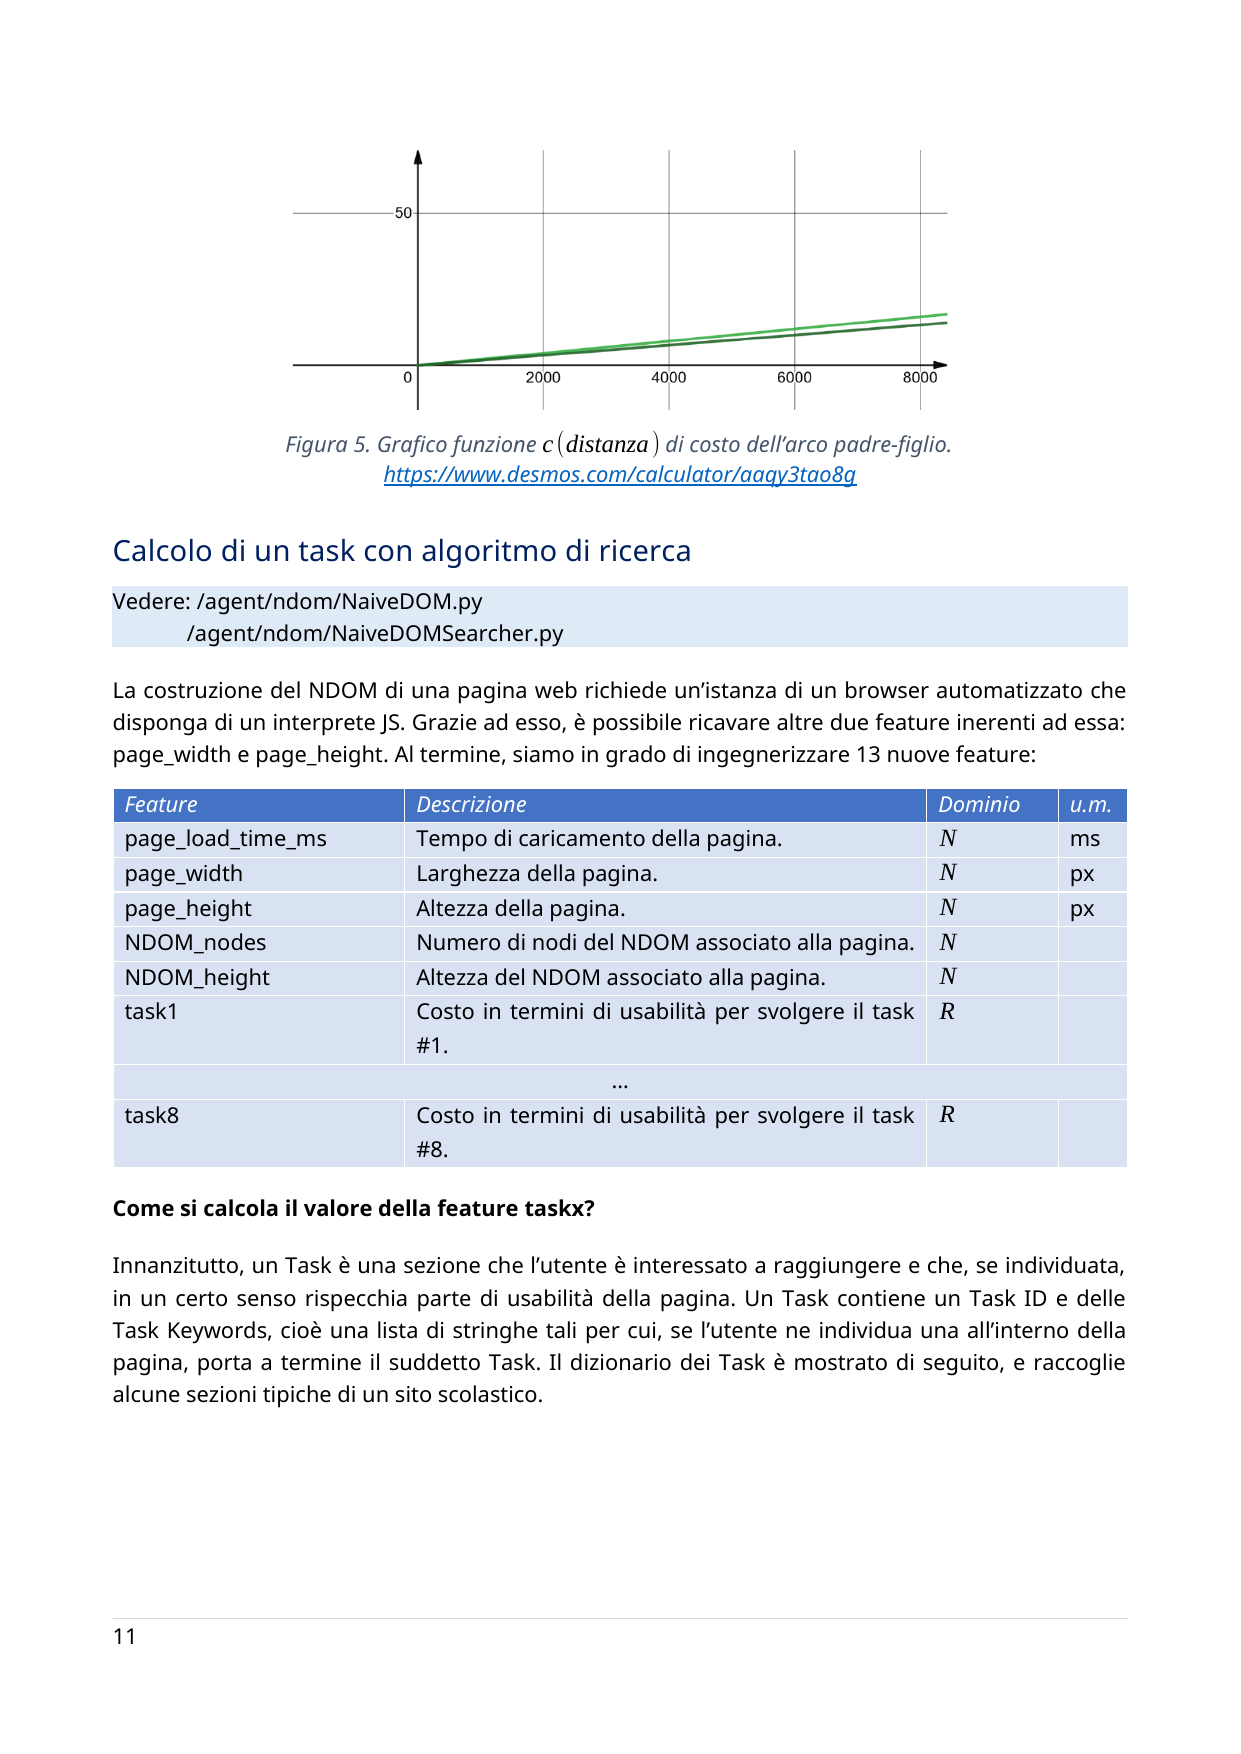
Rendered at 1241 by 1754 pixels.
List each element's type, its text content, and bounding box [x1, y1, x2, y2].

table_cell px [1059, 858, 1127, 891]
table_cell [927, 1100, 1058, 1167]
text Figura 5. Grafico funzione di costo dell’arco padre-figlio. https://www.desmos.com/calculator/aaqy3tao8g [112, 429, 1128, 489]
table_header Descrizione [405, 789, 926, 822]
table_cell page_width [114, 858, 404, 891]
table_cell [927, 962, 1058, 995]
table_header u.m. [1059, 789, 1127, 822]
table_cell page_load_time_ms [114, 823, 404, 857]
table_cell task8 [114, 1100, 404, 1167]
table_cell [1059, 996, 1127, 1064]
table_header Dominio [927, 789, 1058, 822]
text La costruzione del NDOM di una pagina web richiede un’istanza di un browser automatizzato che disponga di un interprete JS. Grazie ad esso, è possibile ricavare altre due feature inerenti ad essa: page_width e page_height. Al termine, siamo in grado di ingegnerizzare 13 nuove feature: [112, 675, 1128, 769]
table_cell [927, 858, 1058, 891]
picture [292, 150, 948, 410]
table_cell … [114, 1065, 1127, 1098]
table_cell page_height [114, 893, 404, 926]
table_cell [927, 893, 1058, 926]
table_cell NDOM_nodes [114, 927, 404, 961]
table_cell task1 [114, 996, 404, 1064]
table_cell [1059, 1100, 1127, 1167]
table_cell [927, 927, 1058, 961]
table_cell Altezza del NDOM associato alla pagina. [405, 962, 926, 995]
table_cell Tempo di caricamento della pagina. [405, 823, 926, 857]
table_cell ms [1059, 823, 1127, 857]
table_header Feature [114, 789, 404, 822]
table_cell Costo in termini di usabilità per svolgere il task #1. [405, 996, 926, 1064]
subtitle Calcolo di un task con algoritmo di ricerca [112, 530, 1128, 570]
table_cell px [1059, 893, 1127, 926]
table_cell [927, 996, 1058, 1064]
table_cell [1059, 927, 1127, 961]
text Vedere: /agent/ndom/NaiveDOM.py /agent/ndom/NaiveDOMSearcher.py [112, 586, 1128, 647]
table_cell Numero di nodi del NDOM associato alla pagina. [405, 927, 926, 961]
text Come si calcola il valore della feature taskx? [112, 1193, 1128, 1223]
table_cell [927, 823, 1058, 857]
table_cell NDOM_height [114, 962, 404, 995]
table_cell [1059, 962, 1127, 995]
table_cell Larghezza della pagina. [405, 858, 926, 891]
table_cell Altezza della pagina. [405, 893, 926, 926]
table_cell Costo in termini di usabilità per svolgere il task #8. [405, 1100, 926, 1167]
text Innanzitutto, un Task è una sezione che l’utente è interessato a raggiungere e che, se individuata, in un certo senso rispecchia parte di usabilità della pagina. Un Task contiene un Task ID e delle Task Keywords, cioè una lista di stringhe tali per cui, se l’utente ne individua una all’interno della pagina, porta a termine il suddetto Task. Il dizionario dei Task è mostrato di seguito, e raccoglie alcune sezioni tipiche di un sito scolastico. [112, 1250, 1128, 1408]
